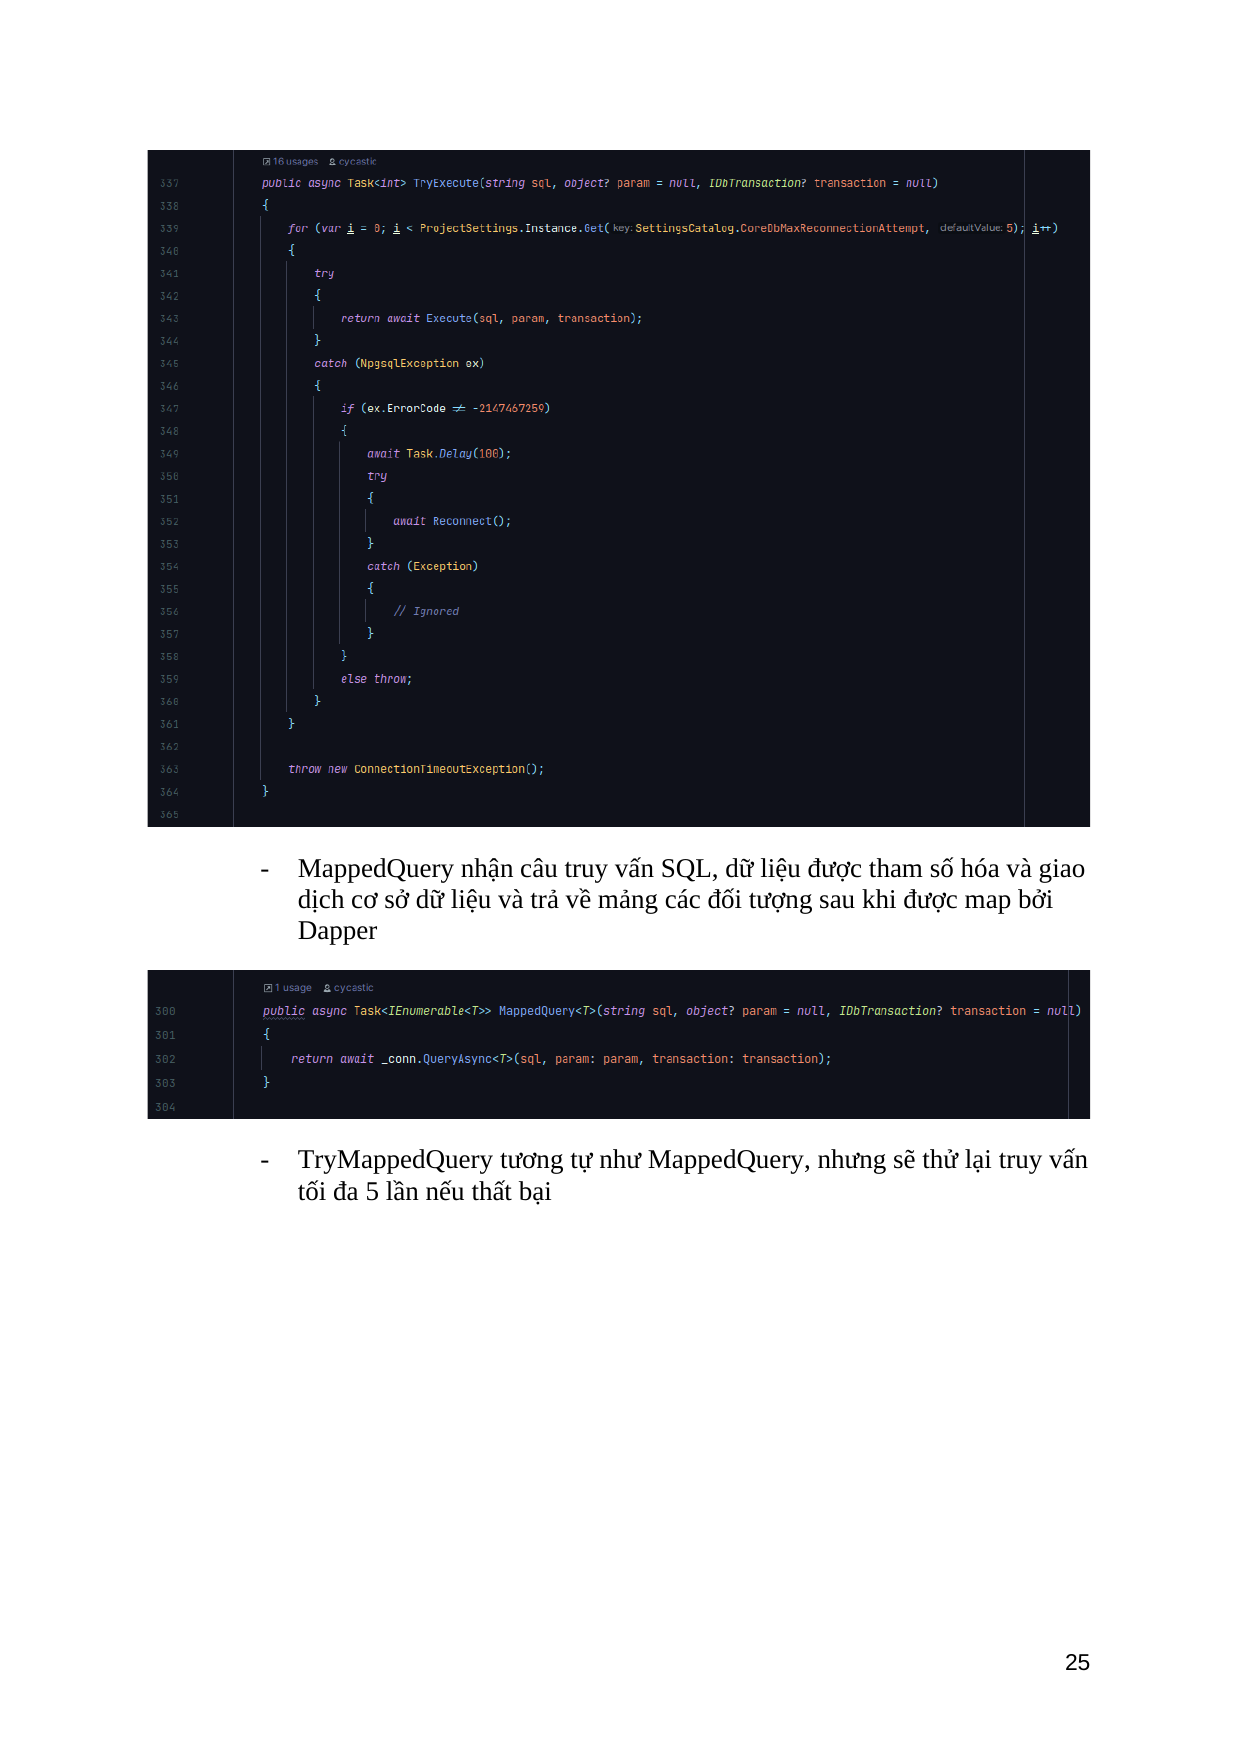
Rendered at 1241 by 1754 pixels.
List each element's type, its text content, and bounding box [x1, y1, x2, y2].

list TryMappedQuery tương tự như MappedQuery, nhưng sẽ thử lại truy vấn tối đa 5 lần nếu thất bại [260, 1143, 1090, 1206]
picture [147, 150, 1091, 827]
picture [147, 970, 1091, 1119]
list MappedQuery nhận câu truy vấn SQL, dữ liệu được tham số hóa và giao dịch cơ sở dữ liệu và trả về mảng các đối tượng sau khi được map bởi Dapper [260, 852, 1090, 946]
